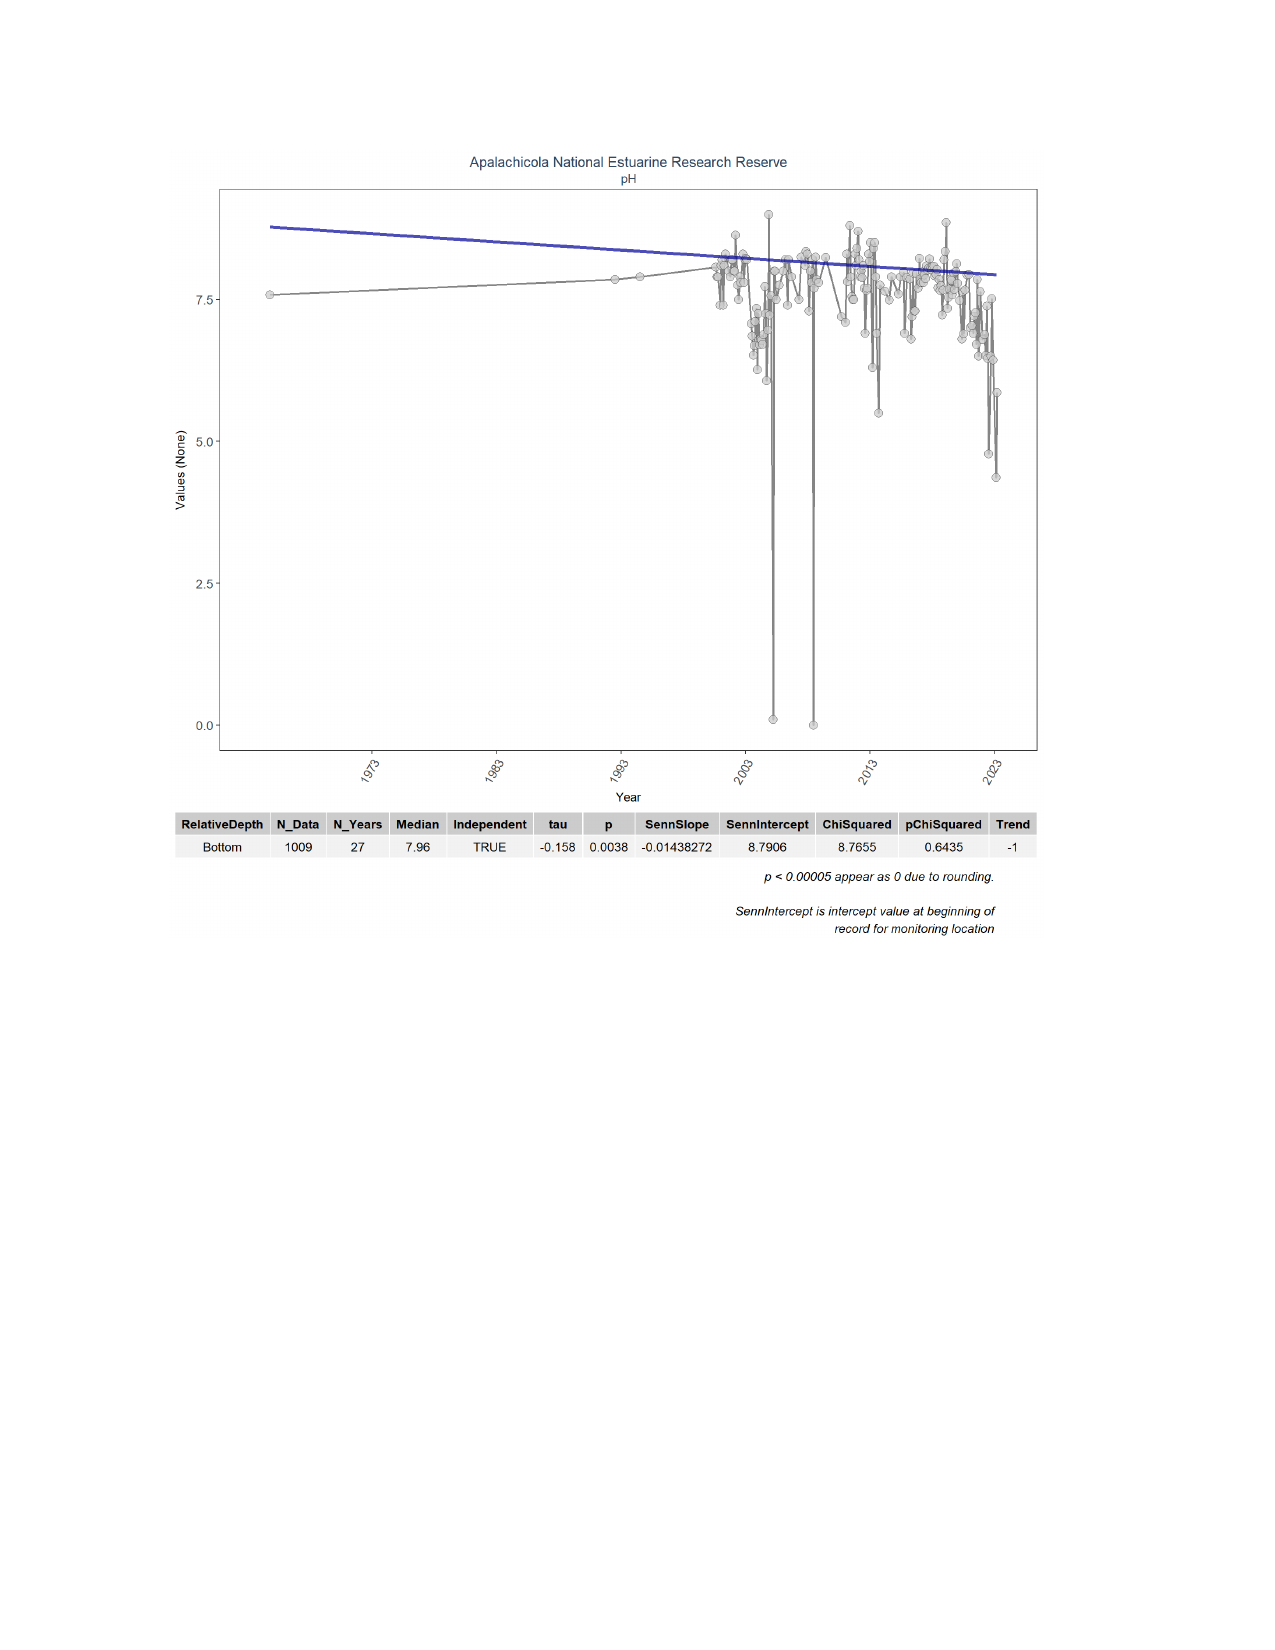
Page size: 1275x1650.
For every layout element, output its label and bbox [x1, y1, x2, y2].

picture [168, 150, 1044, 938]
